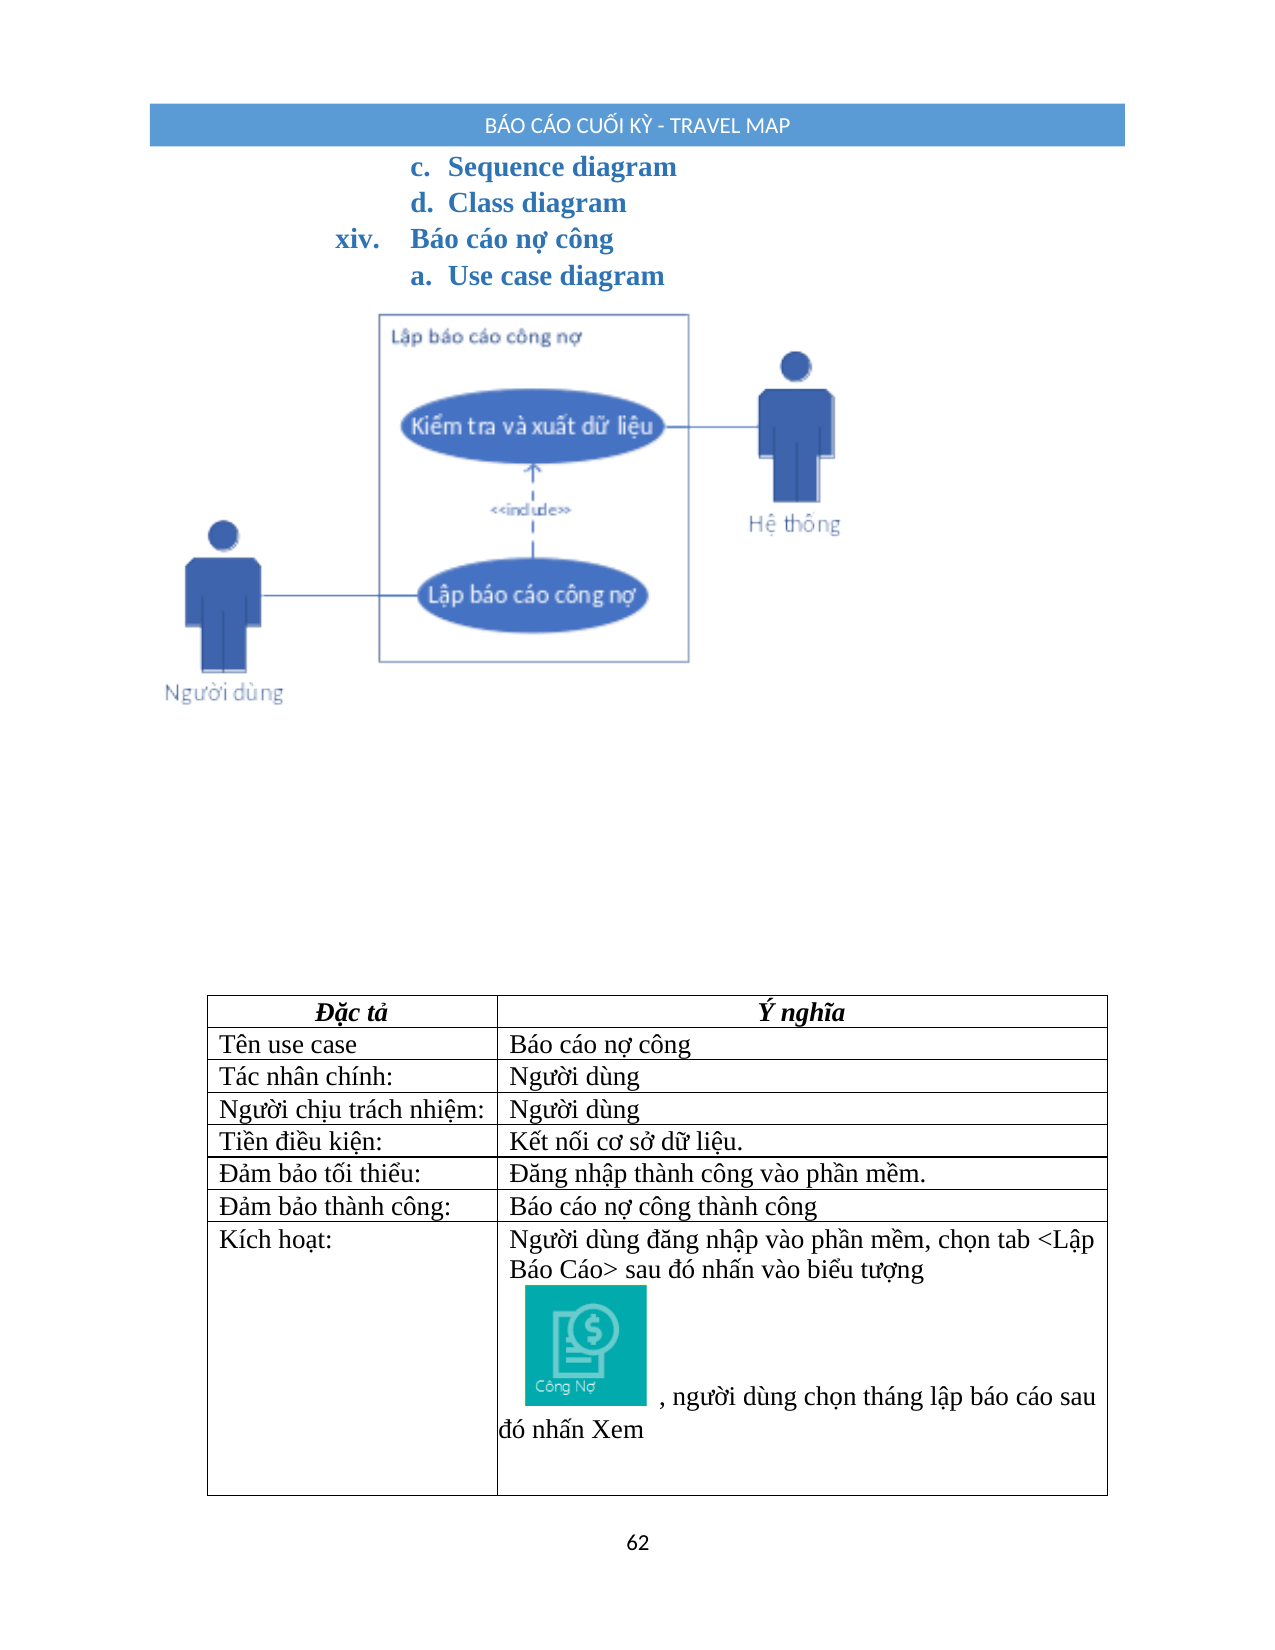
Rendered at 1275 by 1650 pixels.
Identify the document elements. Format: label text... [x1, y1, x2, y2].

list Sequence diagram [410, 147, 1125, 183]
picture [523, 1284, 649, 1406]
table_cell Báo cáo nợ công thành công [498, 1190, 1107, 1221]
table_cell Đảm bảo tối thiểu: [208, 1158, 497, 1188]
table_cell Báo cáo nợ công [498, 1028, 1107, 1059]
table_cell Kích hoạt: [208, 1222, 497, 1495]
table_cell Người dùng [498, 1093, 1107, 1124]
list Class diagram [410, 185, 1125, 219]
table_cell Người chịu trách nhiệm: [208, 1093, 497, 1124]
table_cell Kết nối cơ sở dữ liệu. [498, 1125, 1107, 1156]
table_cell Tên use case [208, 1028, 497, 1059]
table_cell Người dùng đăng nhập vào phần mềm, chọn tab <Lập Báo Cáo> sau đó nhấn vào biểu tượng , người dùng chọn tháng lập báo cáo sau đó nhấn Xem [498, 1222, 1107, 1495]
list Use case diagram [410, 258, 1125, 291]
table_header Đặc tả [208, 996, 497, 1027]
table_cell Người dùng [498, 1060, 1107, 1092]
table_header Ý nghĩa [498, 996, 1107, 1027]
table_cell Tác nhân chính: [208, 1060, 497, 1092]
table_cell Đảm bảo thành công: [208, 1190, 497, 1221]
list Báo cáo nợ công [335, 221, 1125, 255]
table_cell Đăng nhập thành công vào phần mềm. [498, 1158, 1107, 1188]
table_cell Tiền điều kiện: [208, 1125, 497, 1156]
